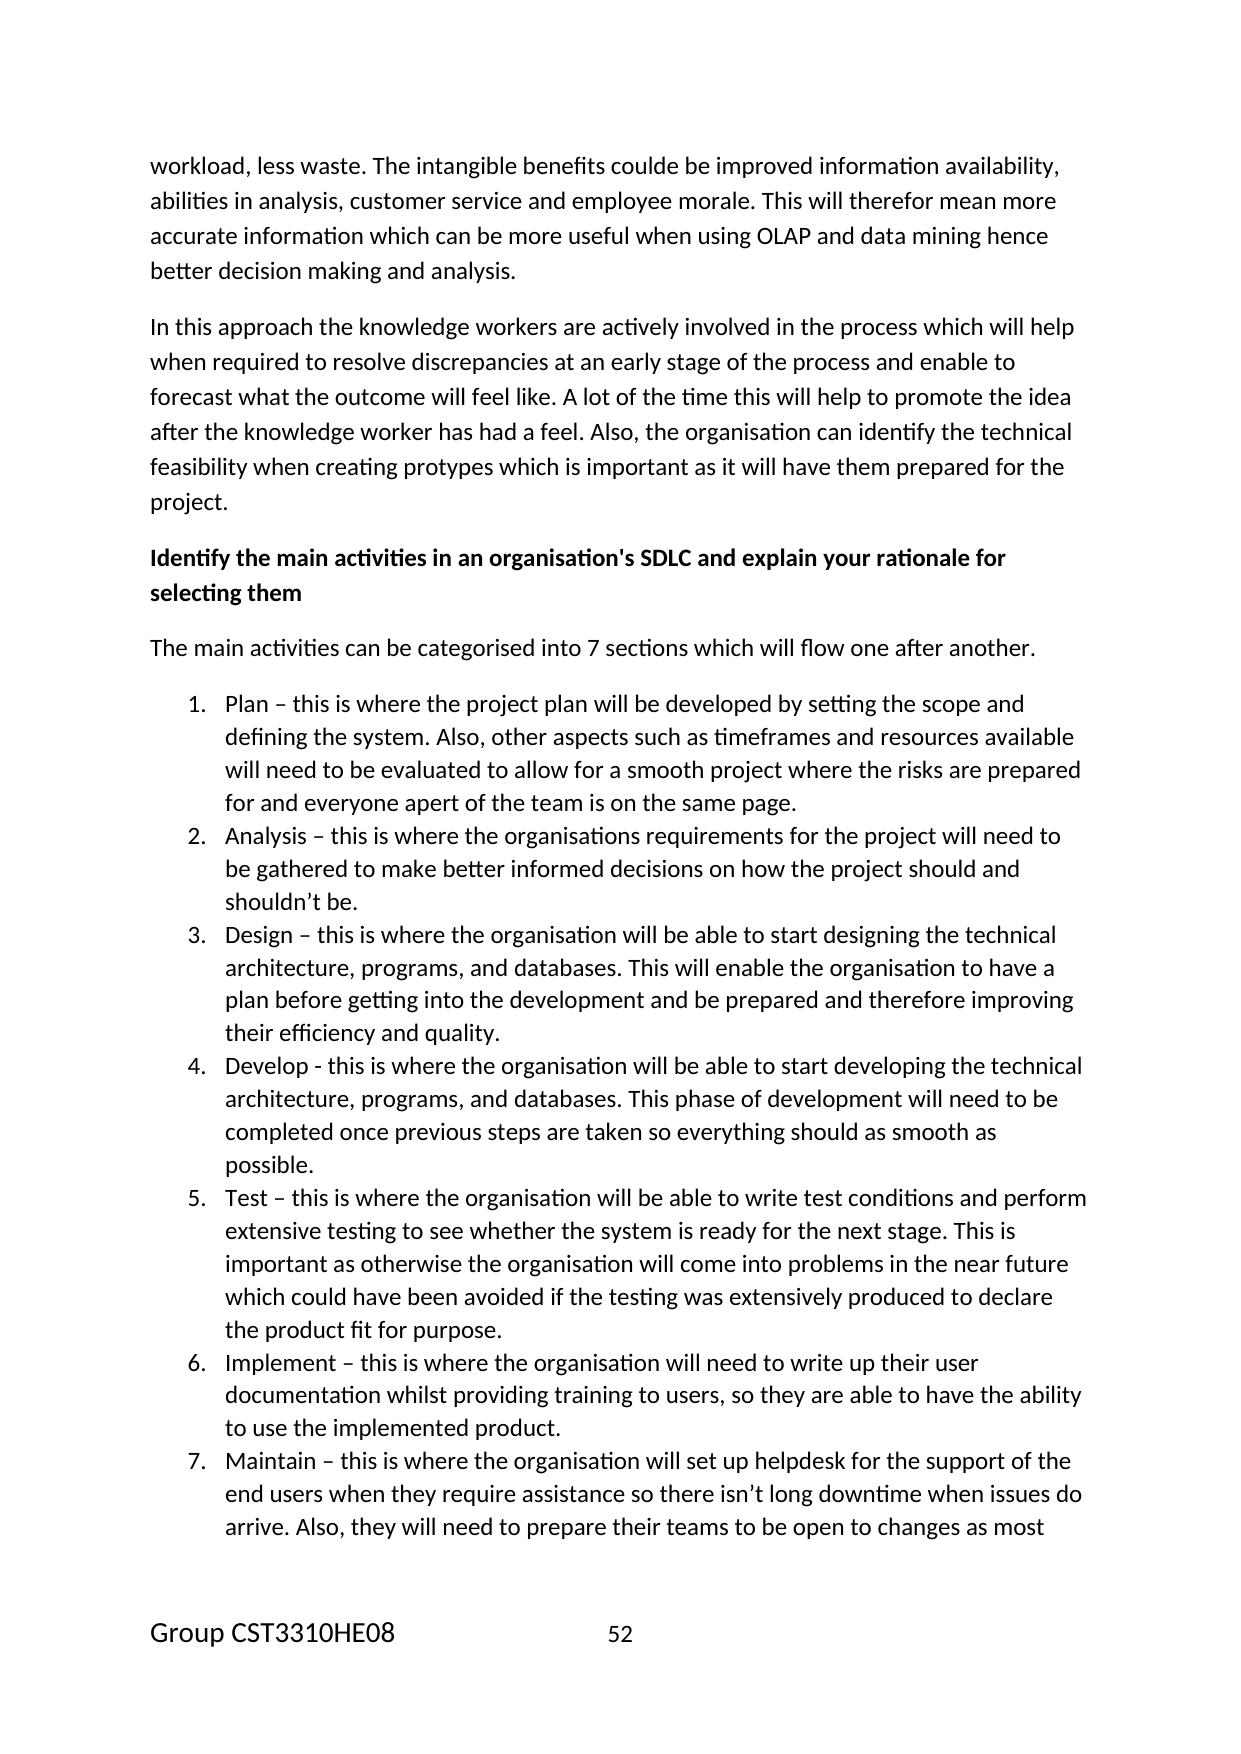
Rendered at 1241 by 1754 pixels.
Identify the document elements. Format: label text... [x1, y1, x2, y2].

list Develop - this is where the organisation will be able to start developing the technical architecture, programs, and databases. This phase of development will need to be completed once previous steps are taken so everything should as smooth as possible. [187, 1050, 1090, 1180]
list Test – this is where the organisation will be able to write test conditions and perform extensive testing to see whether the system is ready for the next stage. This is important as otherwise the organisation will come into problems in the near future which could have been avoided if the testing was extensively produced to declare the product fit for purpose. [187, 1182, 1090, 1344]
text The main activities can be categorised into 7 sections which will flow one after another. [150, 632, 1090, 663]
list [187, 1445, 1090, 1542]
text In this approach the knowledge workers are actively involved in the process which will help when required to resolve discrepancies at an early stage of the process and enable to forecast what the outcome will feel like. A lot of the time this will help to promote the idea after the knowledge worker has had a feel. Also, the organisation can identify the technical feasibility when creating protypes which is important as it will have them prepared for the project. [150, 311, 1090, 516]
text Identify the main activities in an organisation's SDLC and explain your rationale for selecting them [150, 542, 1090, 607]
list Analysis – this is where the organisations requirements for the project will need to be gathered to make better informed decisions on how the project should and shouldn’t be. [187, 820, 1090, 916]
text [150, 150, 1090, 286]
list Implement – this is where the organisation will need to write up their user documentation whilst providing training to users, so they are able to have the ability to use the implemented product. [187, 1347, 1090, 1443]
list Plan – this is where the project plan will be developed by setting the scope and defining the system. Also, other aspects such as timeframes and resources available will need to be evaluated to allow for a smooth project where the risks are prepared for and everyone apert of the team is on the same page. [187, 688, 1090, 818]
list Design – this is where the organisation will be able to start designing the technical architecture, programs, and databases. This will enable the organisation to have a plan before getting into the development and be prepared and therefore improving their efficiency and quality. [187, 919, 1090, 1048]
